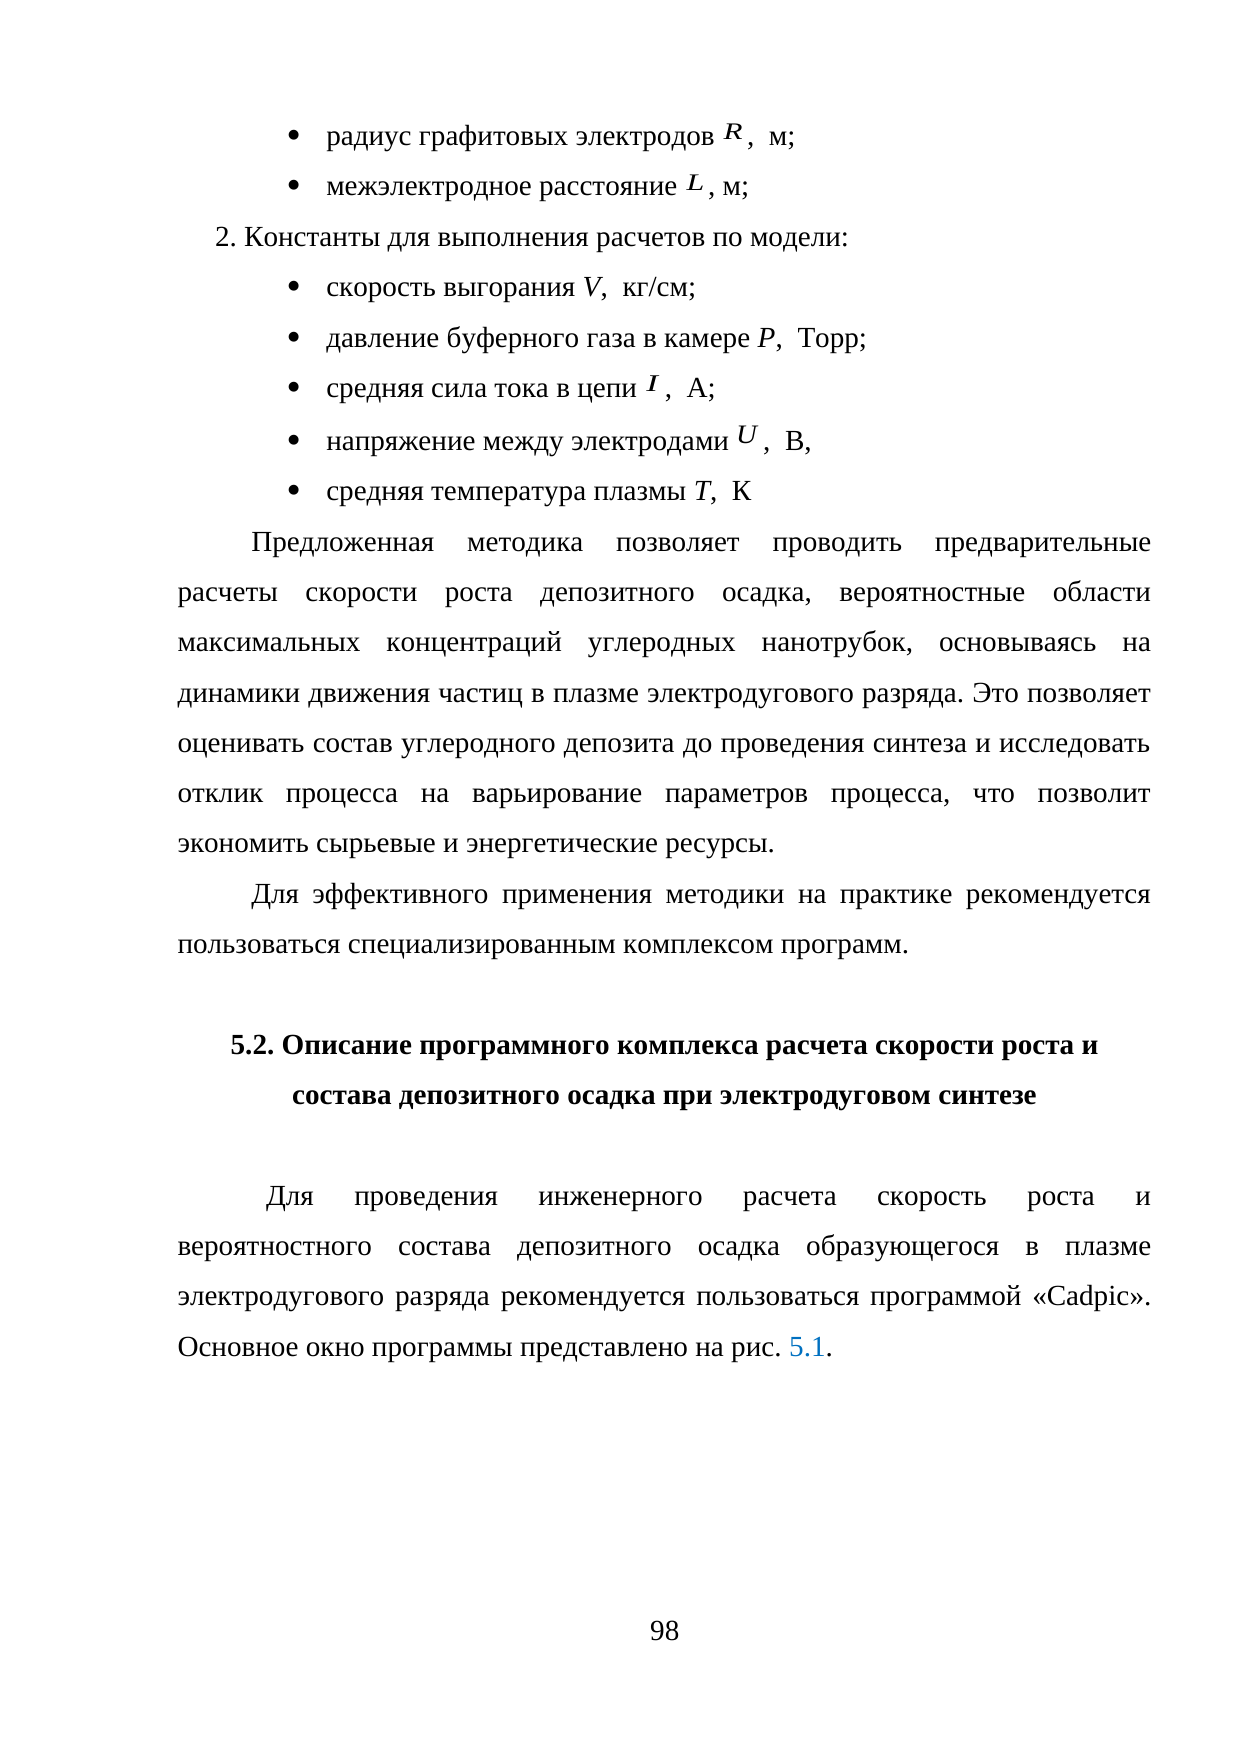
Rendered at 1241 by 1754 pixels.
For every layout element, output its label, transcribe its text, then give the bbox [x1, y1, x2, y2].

list напряжение между электродами , В, [288, 421, 1152, 457]
list средняя сила тока в цепи , А; [288, 370, 1152, 404]
list межэлектродное расстояние , м; [288, 168, 1152, 202]
text Предложенная методика позволяет проводить предварительные расчеты скорости роста депозитного осадка, вероятностные области максимальных концентраций углеродных нанотрубок, основываясь на динамики движения частиц в плазме электродугового разряда. Это позволяет оценивать состав углеродного депозита до проведения синтеза и исследовать отклик процесса на варьирование параметров процесса, что позволит экономить сырьевые и энергетические ресурсы. [177, 524, 1152, 859]
list скорость выгорания V, кг/см; [288, 269, 1152, 303]
text Для эффективного применения методики на практике рекомендуется пользоваться специализированным комплексом программ. [177, 876, 1152, 960]
text состава депозитного осадка при электродуговом синтезе [177, 1077, 1152, 1111]
list давление буферного газа в камере P, Торр; [288, 320, 1152, 353]
list средняя температура плазмы Т, К [288, 473, 1152, 507]
text 5.2. Описание программного комплекса расчета скорости роста и [177, 1027, 1152, 1060]
text Для проведения инженерного расчета скорость роста и вероятностного состава депозитного осадка образующегося в плазме электродугового разряда рекомендуется пользоваться программой «Cadpic». Основное окно программы представлено на рис. 5.1. [177, 1178, 1152, 1362]
text 2. Константы для выполнения расчетов по модели: [177, 219, 1152, 252]
list радиус графитовых электродов , м; [288, 118, 1152, 152]
